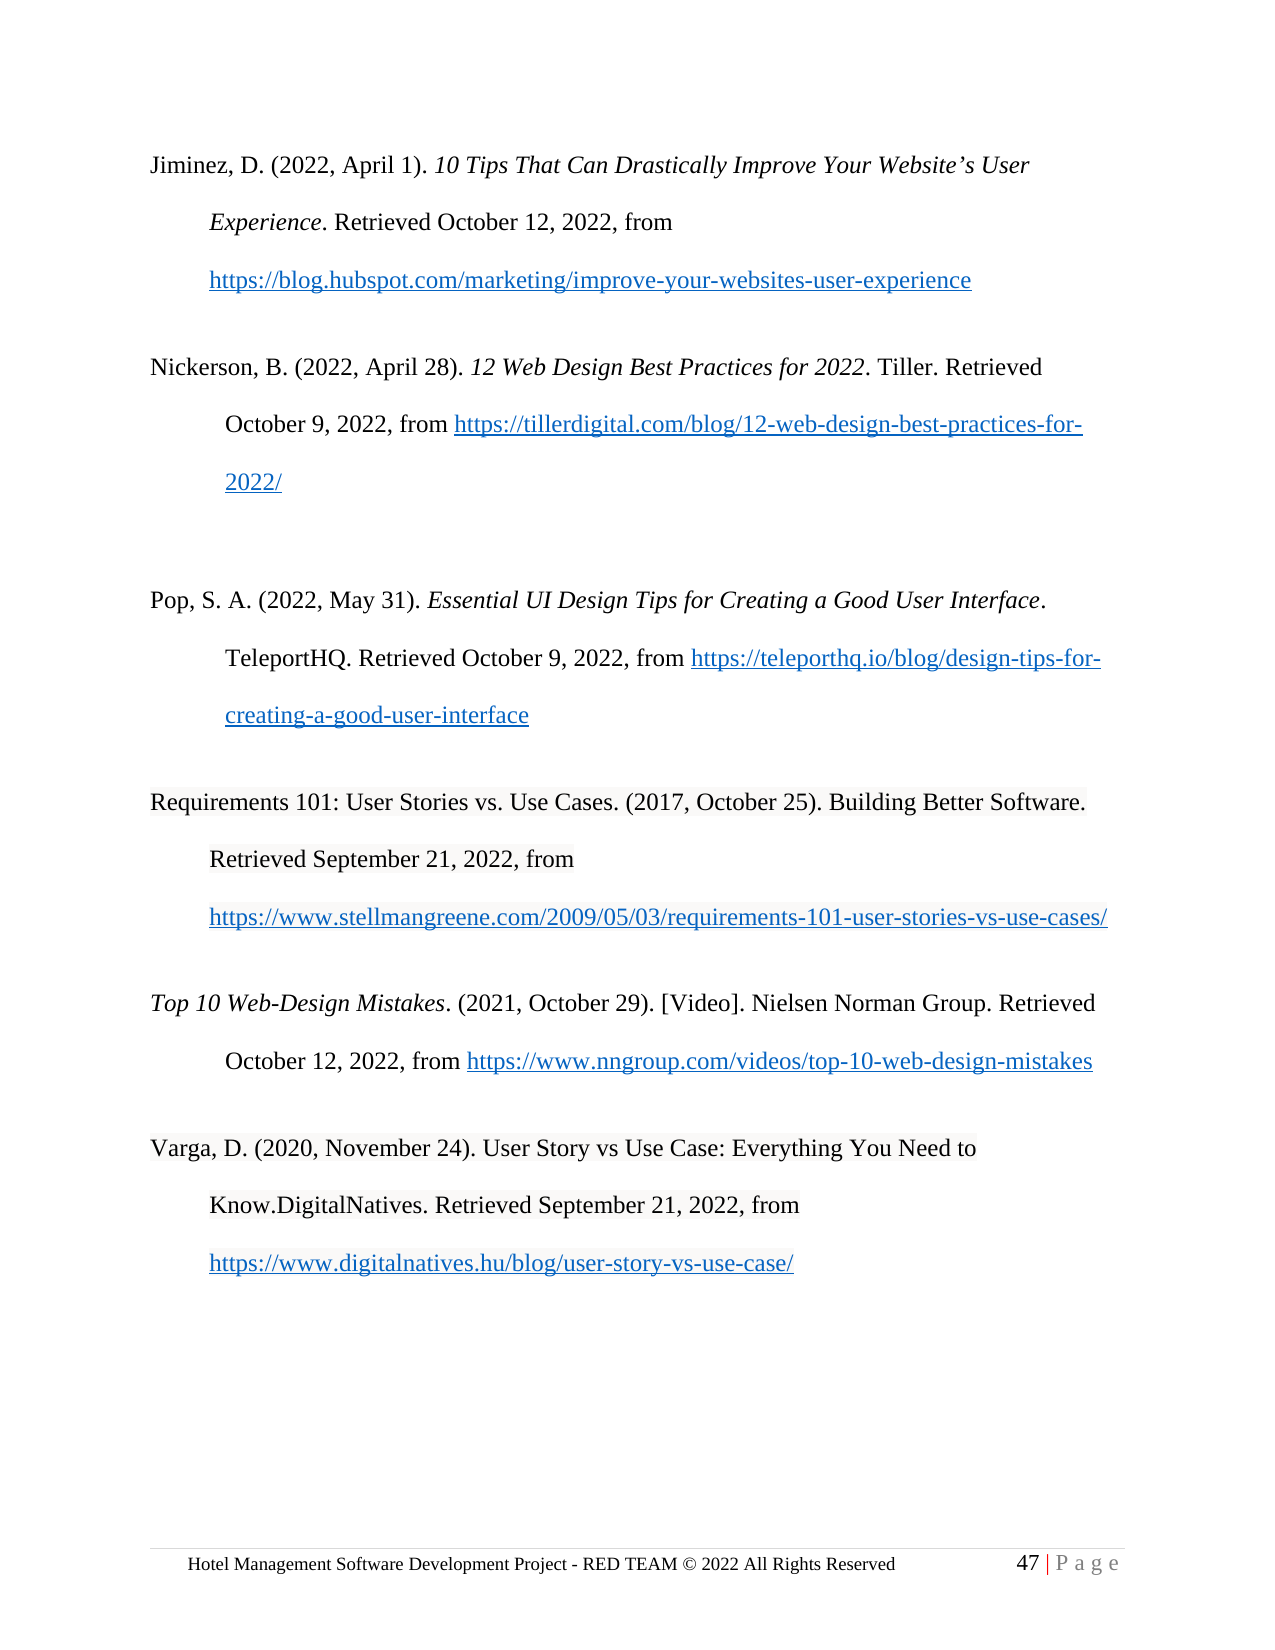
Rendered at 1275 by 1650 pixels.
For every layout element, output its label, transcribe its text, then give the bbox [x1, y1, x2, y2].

text Jiminez, D. (2022, April 1). 10 Tips That Can Drastically Improve Your Website’s User Experience. Retrieved October 12, 2022, from https://blog.hubspot.com/marketing/improve-your-websites-user-experience [150, 150, 1125, 294]
text Varga, D. (2020, November 24). User Story vs Use Case: Everything You Need to Know.DigitalNatives. Retrieved September 21, 2022, from https://www.digitalnatives.hu/blog/user-story-vs-use-case/ [150, 1133, 1125, 1276]
text Nickerson, B. (2022, April 28). 12 Web Design Best Practices for 2022. Tiller. Retrieved October 9, 2022, from https://tillerdigital.com/blog/12-web-design-best-practices-for-2022/ [150, 352, 1125, 495]
text Pop, S. A. (2022, May 31). Essential UI Design Tips for Creating a Good User Interface. TeleportHQ. Retrieved October 9, 2022, from https://teleporthq.io/blog/design-tips-for-creating-a-good-user-interface [150, 585, 1125, 729]
text Requirements 101: User Stories vs. Use Cases. (2017, October 25). Building Better Software. Retrieved September 21, 2022, from https://www.stellmangreene.com/2009/05/03/requirements-101-user-stories-vs-use-cases/ [150, 787, 1125, 931]
text Top 10 Web-Design Mistakes. (2021, October 29). [Video]. Nielsen Norman Group. Retrieved October 12, 2022, from https://www.nngroup.com/videos/top-10-web-design-mistakes [150, 988, 1125, 1075]
